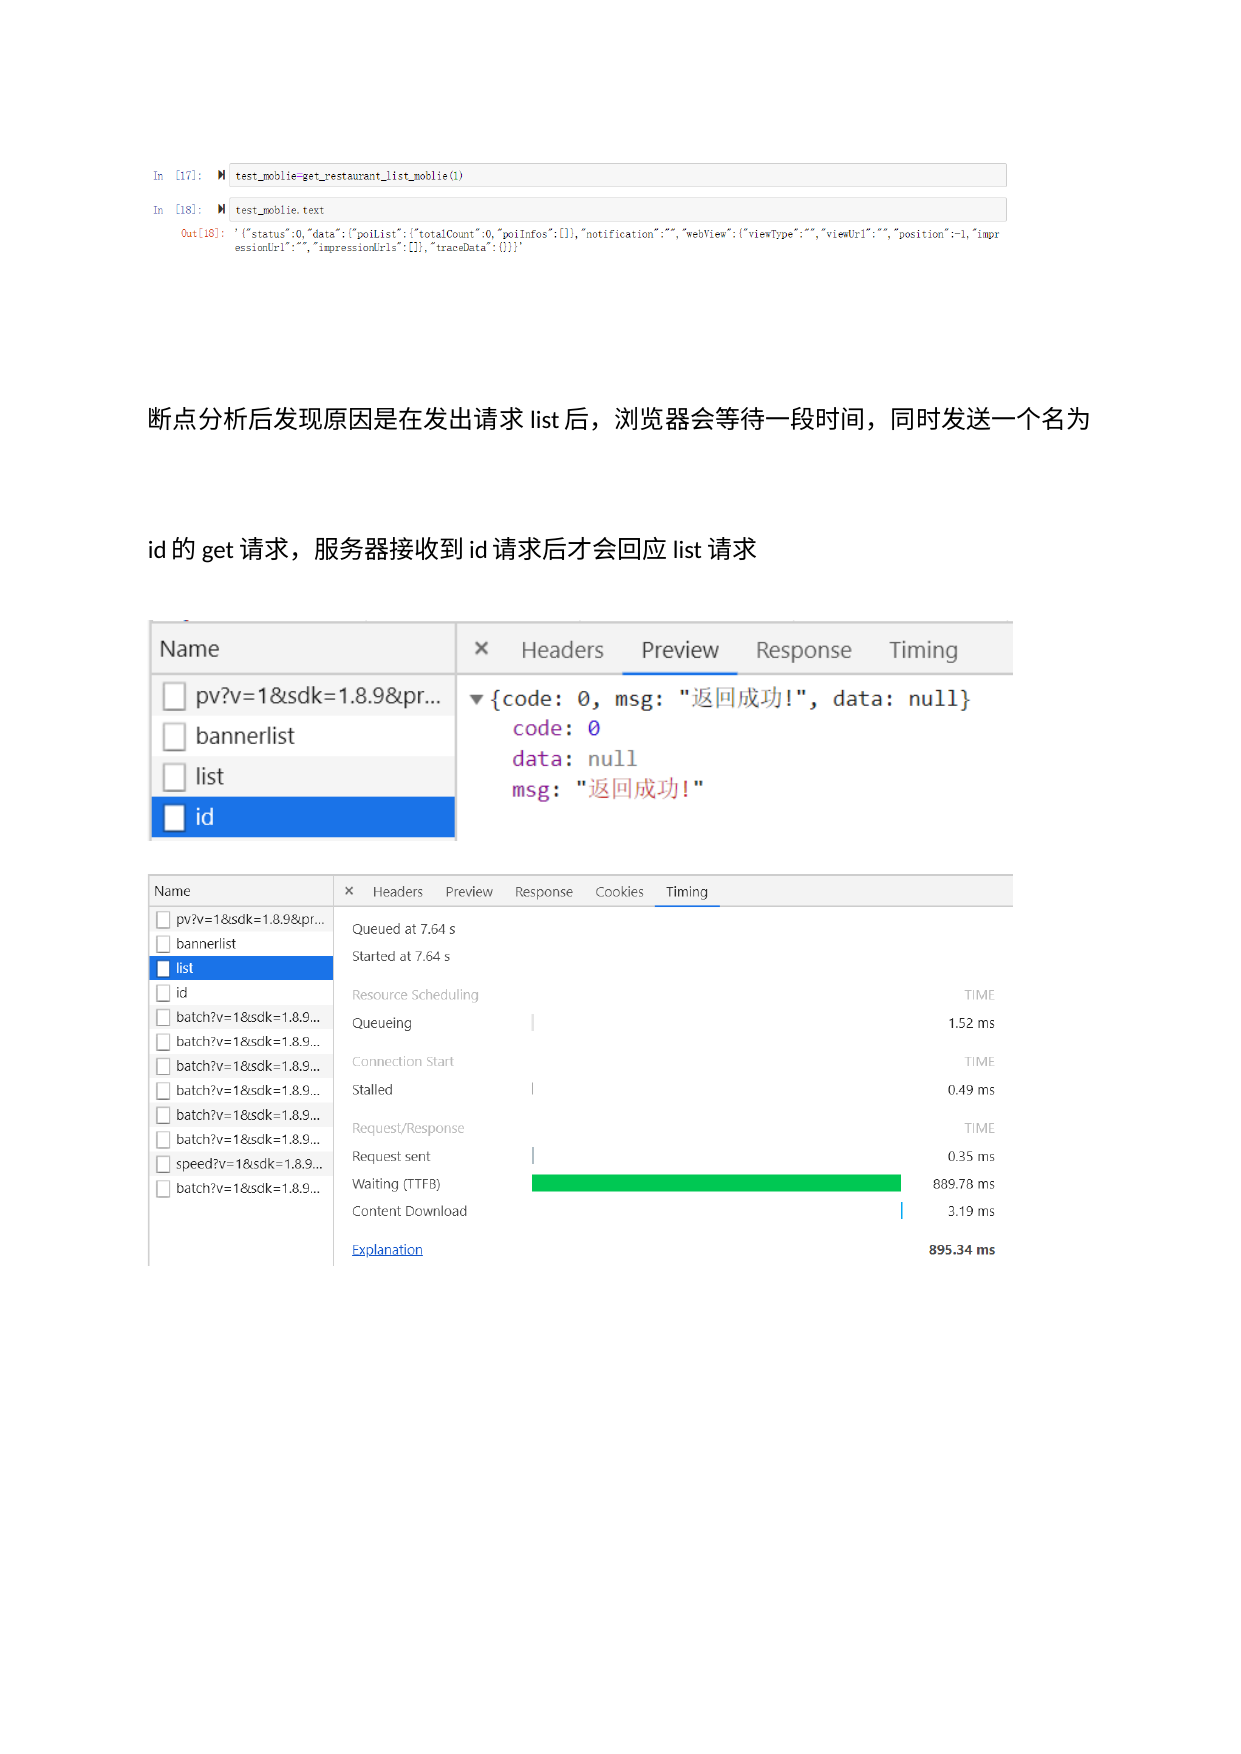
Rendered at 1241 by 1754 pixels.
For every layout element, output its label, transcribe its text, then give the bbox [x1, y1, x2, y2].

picture [147, 620, 1013, 841]
picture [147, 874, 1013, 1266]
text 断点分析后发现原因是在发出请求list后，浏览器会等待一段时间，同时发送一个名为id的get请求，服务器接收到id请求后才会回应list请求 [148, 386, 1092, 581]
picture [147, 162, 1013, 265]
